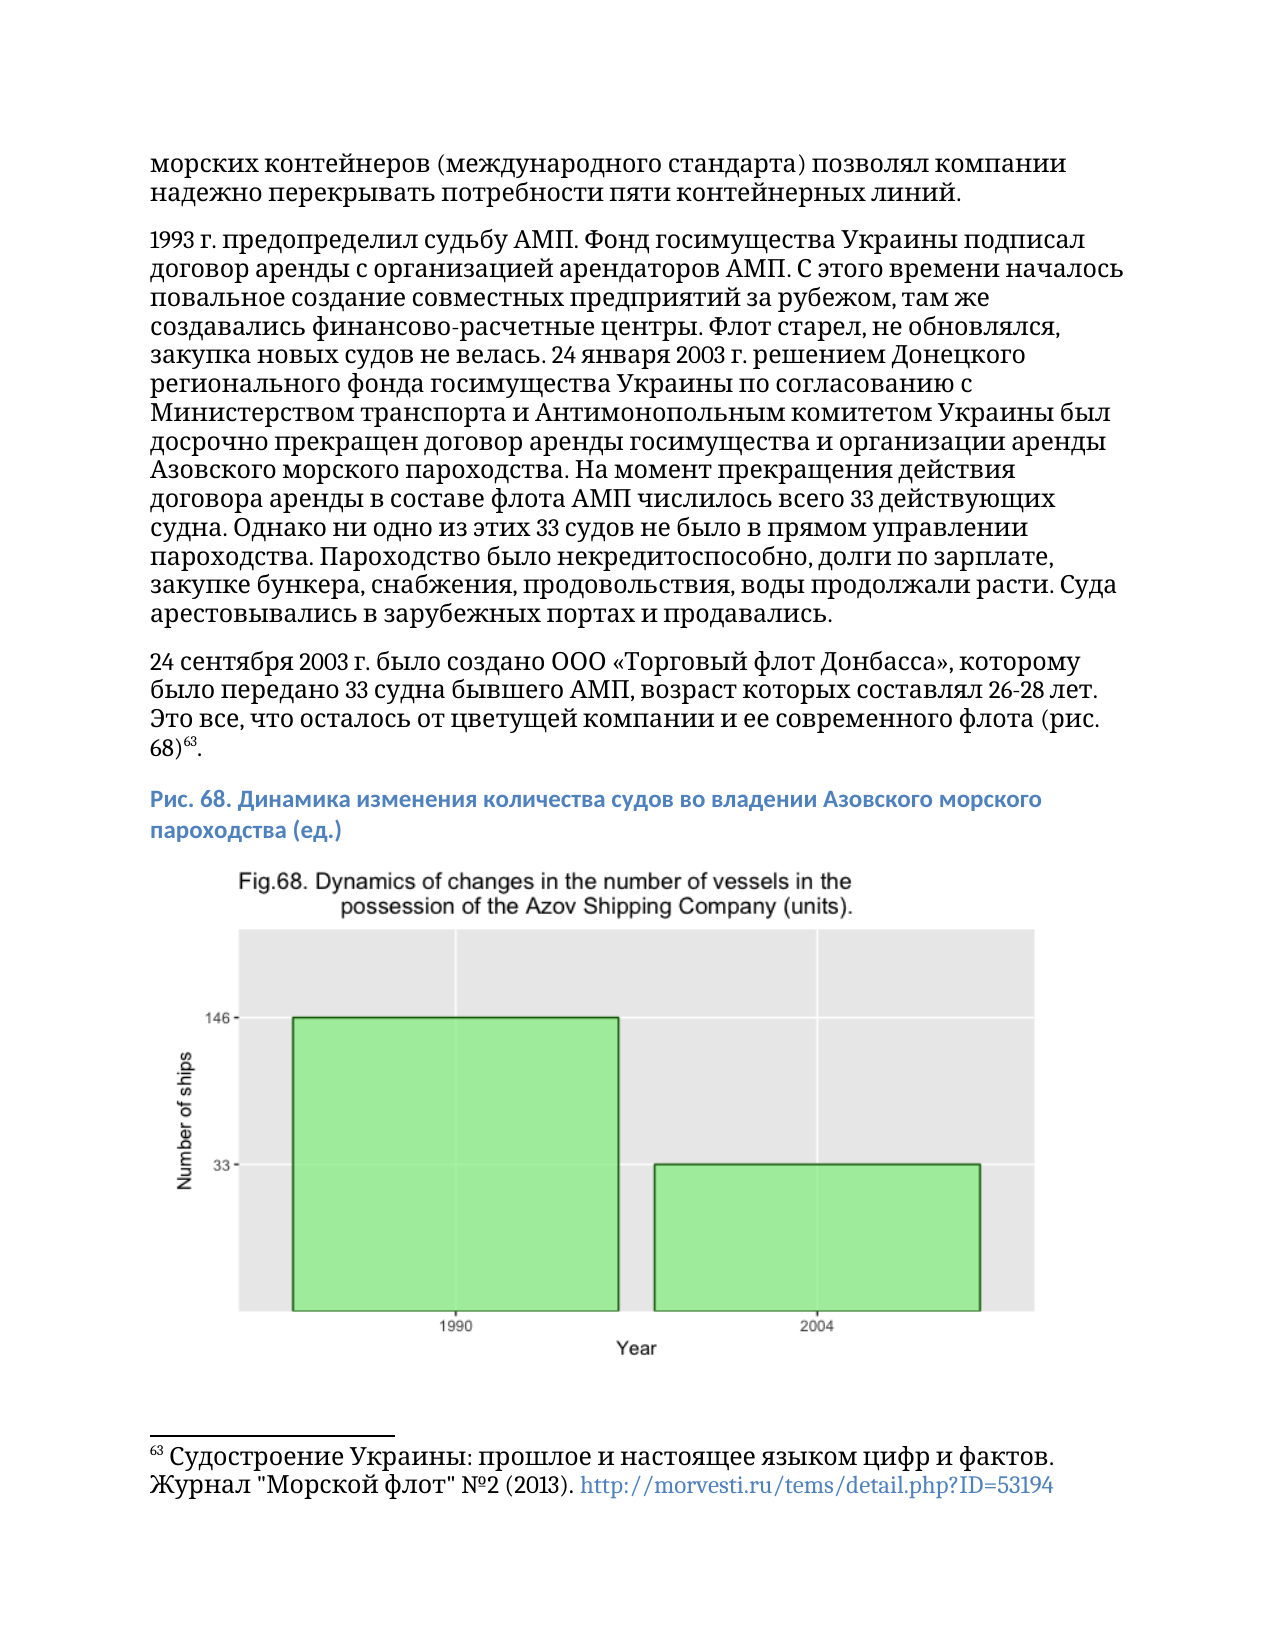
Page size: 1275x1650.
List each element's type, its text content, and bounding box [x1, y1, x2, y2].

text 24 сентября 2003 г. было создано ООО «Торговый флот Донбасса», которому было передано 33 судна бывшего АМП, возраст которых составлял 26-28 лет. Это все, что осталось от цветущей компании и ее современного флота (рис. 68). [150, 647, 1125, 762]
subtitle Рис. 68. Динамика изменения количества судов во владении Азовского морского пароходства (ед.) [150, 783, 1125, 844]
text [150, 150, 1125, 207]
picture [168, 863, 1044, 1364]
text 1993 г. предопределил судьбу АМП. Фонд госимущества Украины подписал договор аренды с организацией арендаторов АМП. С этого времени началось повальное создание совместных предприятий за рубежом, там же создавались финансово-расчетные центры. Флот старел, не обновлялся, закупка новых судов не велась. 24 января 2003 г. решением Донецкого регионального фонда госимущества Украины по согласованию с Министерством транспорта и Антимонопольным комитетом Украины был досрочно прекращен договор аренды госимущества и организации аренды Азовского морского пароходства. На момент прекращения действия договора аренды в составе флота АМП числилось всего 33 действующих судна. Однако ни одно из этих 33 судов не было в прямом управлении пароходства. Пароходство было некредитоспособно, долги по зарплате, закупке бункера, снабжения, продовольствия, воды продолжали расти. Суда арестовывались в зарубежных портах и продавались. [150, 226, 1125, 629]
